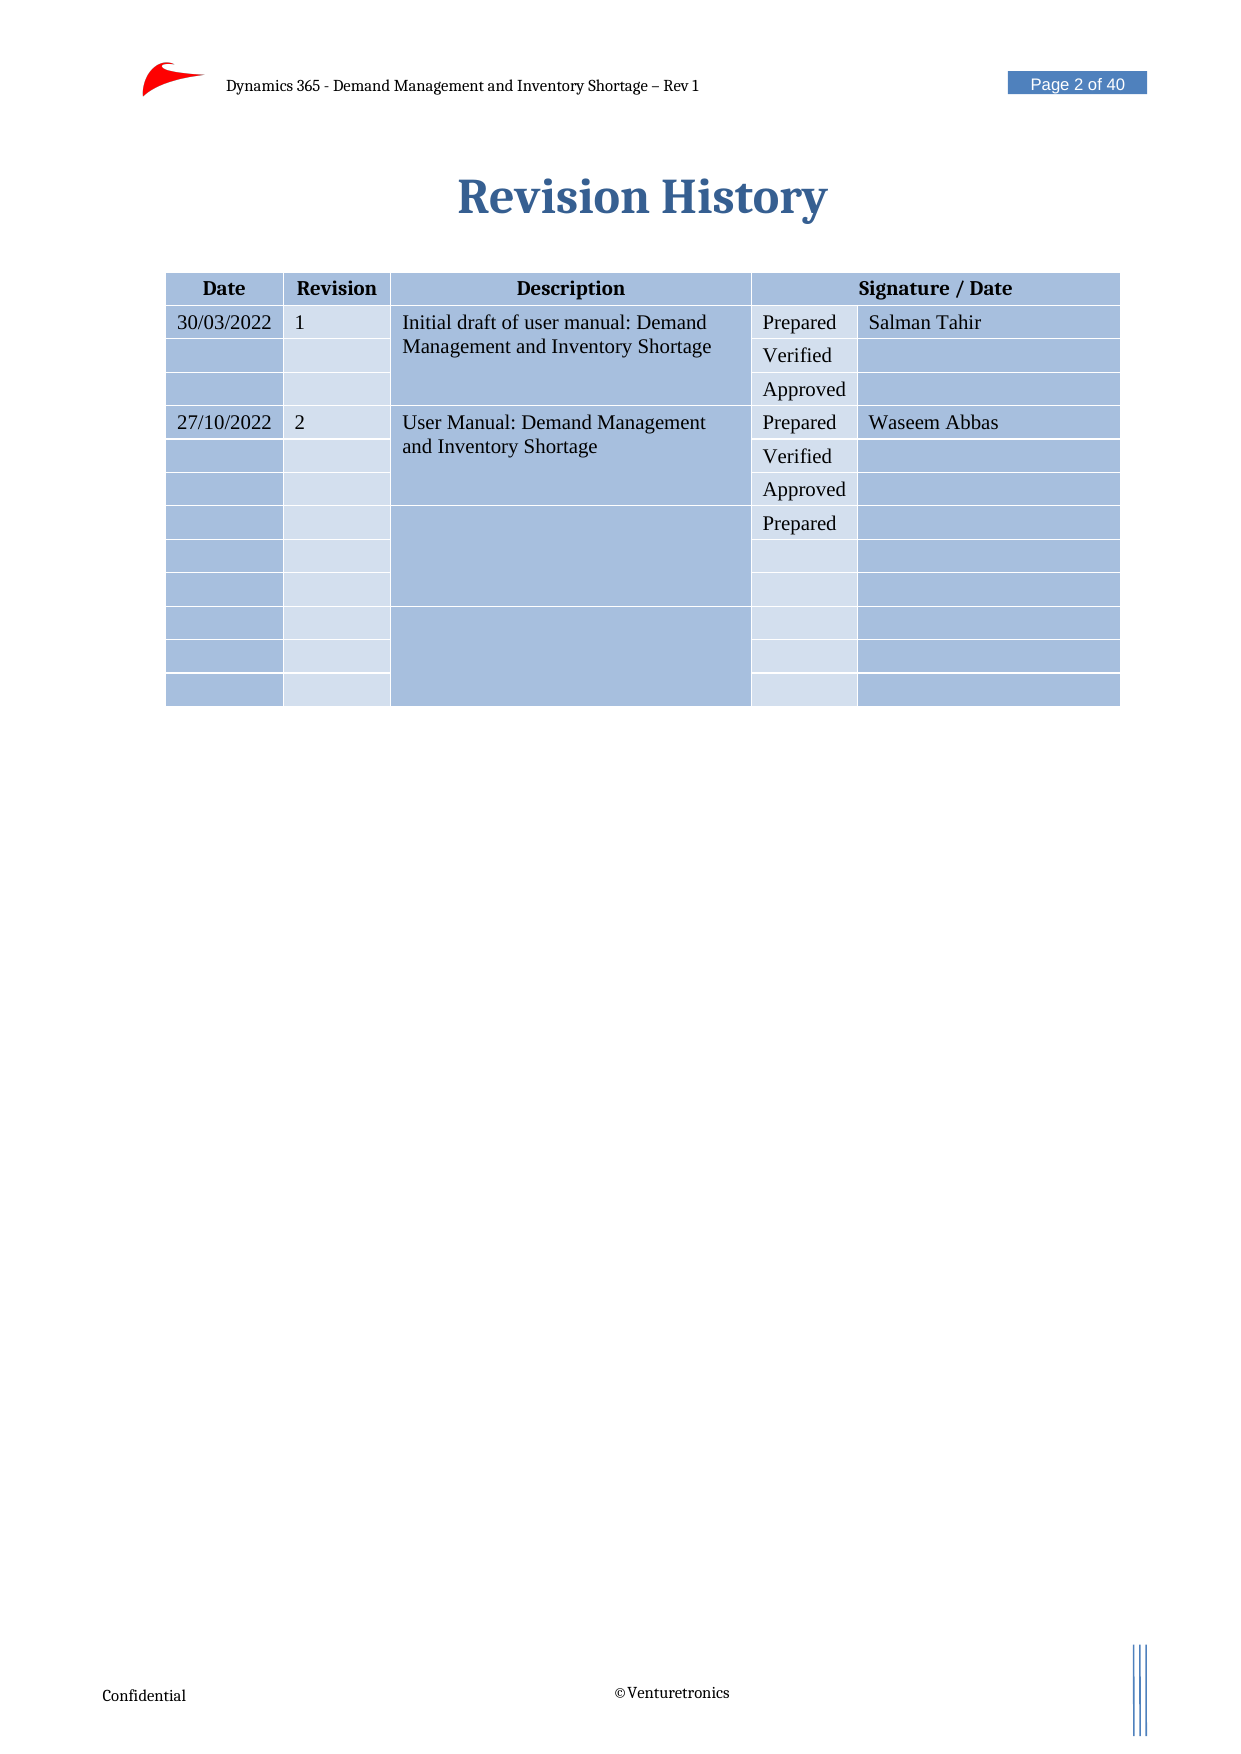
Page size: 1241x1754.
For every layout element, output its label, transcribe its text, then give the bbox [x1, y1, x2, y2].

table_cell [284, 440, 390, 472]
table_cell [858, 607, 1120, 639]
table_cell Approved [752, 473, 857, 505]
table_cell Prepared [752, 506, 857, 539]
table_cell [858, 440, 1120, 472]
table_cell [284, 674, 390, 706]
table_cell [284, 540, 390, 572]
table_cell [166, 506, 283, 539]
table_cell 2 [284, 406, 390, 438]
table_cell Verified [752, 339, 857, 372]
table_cell [166, 339, 283, 372]
table_cell [284, 473, 390, 505]
table_cell [166, 573, 283, 606]
table_cell [284, 506, 390, 539]
table_cell Initial draft of user manual: Demand Management and Inventory Shortage [391, 306, 751, 405]
table_cell 1 [284, 306, 390, 338]
picture [137, 58, 206, 98]
table_cell [166, 473, 283, 505]
table_cell [858, 540, 1120, 572]
table_cell [858, 506, 1120, 539]
table_cell [858, 373, 1120, 405]
table_cell [752, 674, 857, 706]
table_cell 27/10/2022 [166, 406, 283, 438]
table_cell [391, 607, 751, 706]
table_cell [166, 674, 283, 706]
table_cell [284, 607, 390, 639]
table_cell [858, 573, 1120, 606]
table_cell Verified [752, 440, 857, 472]
table_cell [858, 674, 1120, 706]
table_header Signature / Date [752, 273, 1120, 305]
table_cell [391, 506, 751, 606]
table_cell [166, 640, 283, 672]
table_cell [284, 373, 390, 405]
table_cell Waseem Abbas [858, 406, 1120, 438]
table_cell [166, 440, 283, 472]
table_cell [284, 640, 390, 672]
table_cell Prepared [752, 406, 857, 438]
table_cell [166, 607, 283, 639]
table_cell User Manual: Demand Management and Inventory Shortage [391, 406, 751, 505]
table_cell [752, 640, 857, 672]
table_cell [284, 339, 390, 372]
table_cell Salman Tahir [858, 306, 1120, 338]
table_cell [752, 573, 857, 606]
table_cell [166, 373, 283, 405]
table_cell [858, 339, 1120, 372]
table_header Revision [284, 273, 390, 305]
table_cell Approved [752, 373, 857, 405]
table_cell [166, 540, 283, 572]
table_header Description [391, 273, 751, 305]
table_cell Prepared [752, 306, 857, 338]
table_cell [858, 473, 1120, 505]
text Revision History [165, 169, 1120, 226]
table_cell 30/03/2022 [166, 306, 283, 338]
table_cell [284, 573, 390, 606]
table_cell [858, 640, 1120, 672]
table_cell [752, 607, 857, 639]
table_header Date [166, 273, 283, 305]
table_cell [752, 540, 857, 572]
